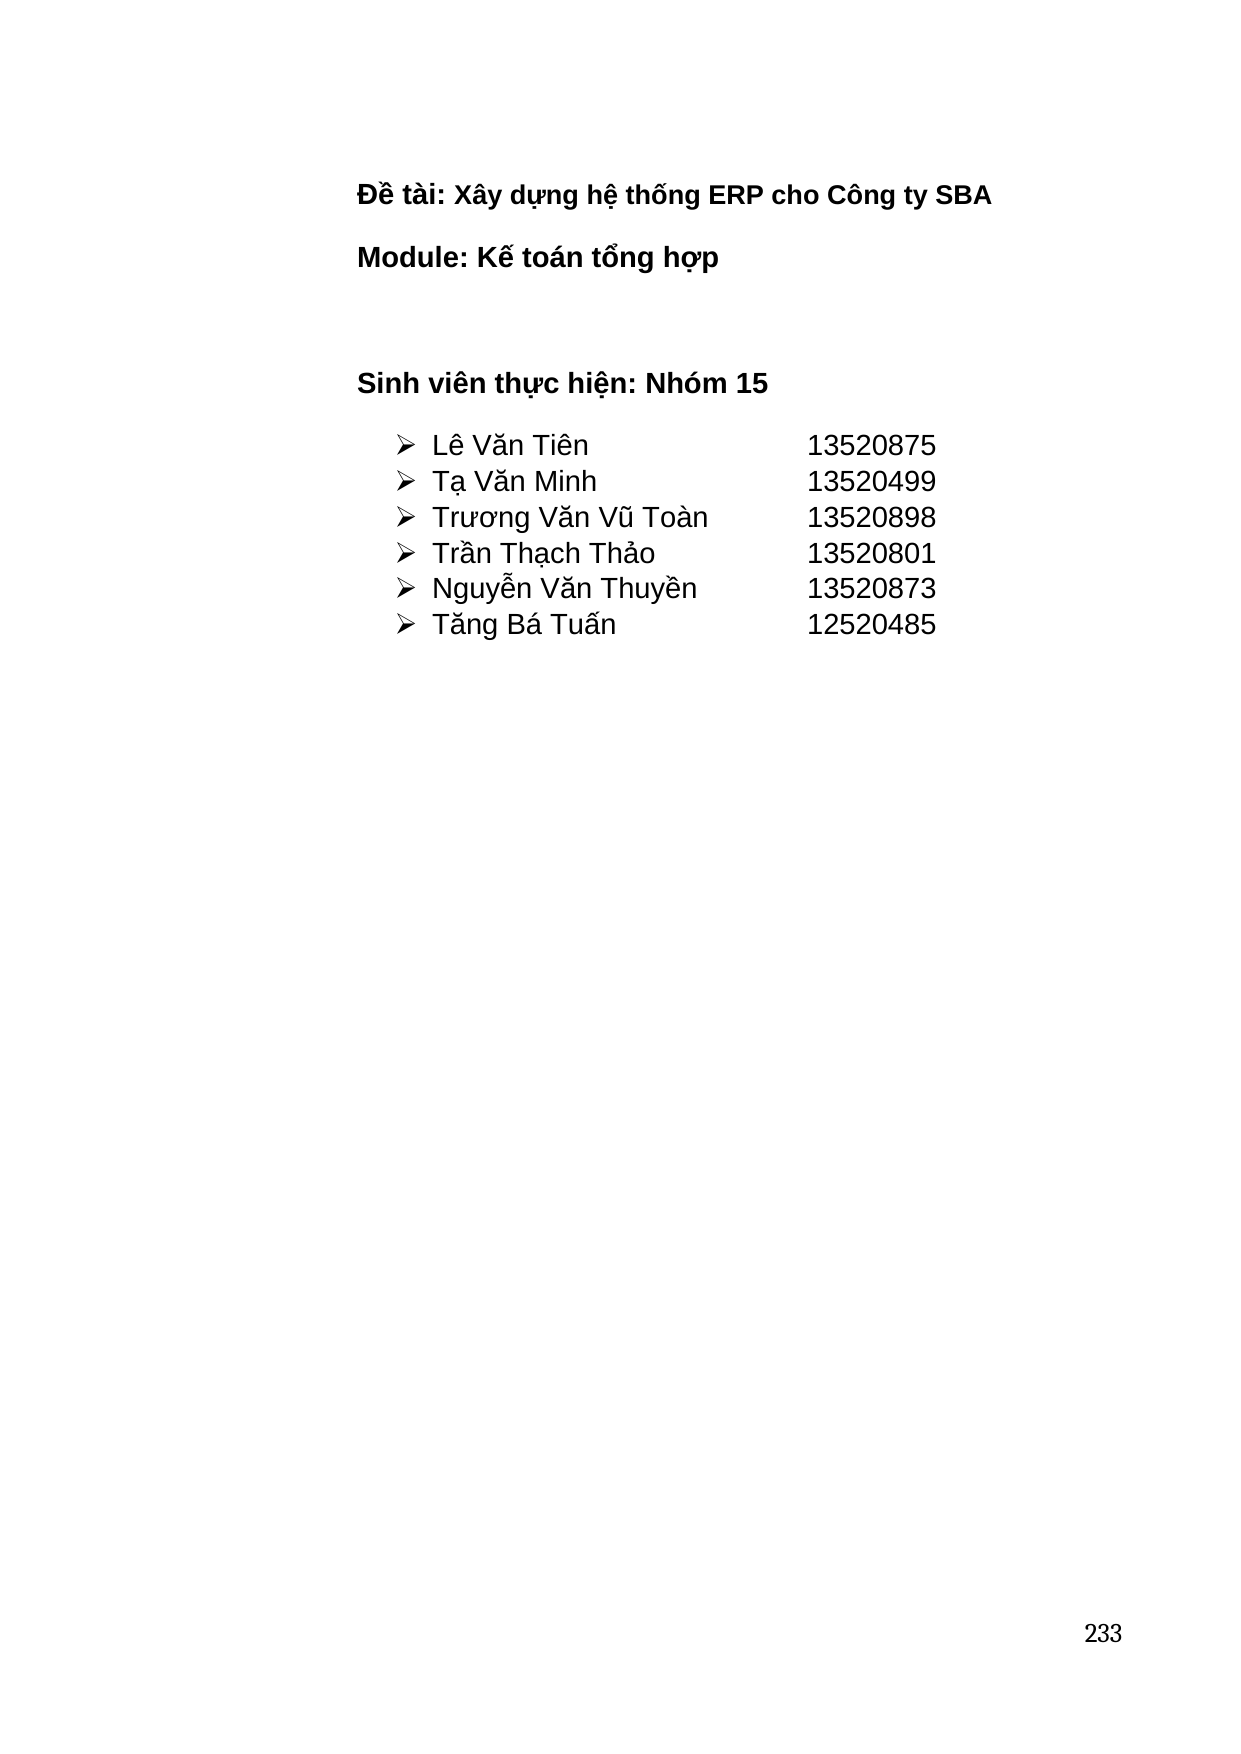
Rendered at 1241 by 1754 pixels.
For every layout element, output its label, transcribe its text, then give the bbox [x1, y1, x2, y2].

list Tạ Văn Minh 13520499 [394, 464, 1122, 498]
list Trần Thạch Thảo 13520801 [394, 536, 1122, 569]
text Module: Kế toán tổng hợp [357, 240, 1122, 273]
list Lê Văn Tiên 13520875 [394, 428, 1122, 462]
list Tăng Bá Tuấn 12520485 [394, 607, 1122, 641]
list Trương Văn Vũ Toàn 13520898 [394, 500, 1122, 534]
text Sinh viên thực hiện: Nhóm 15 [357, 366, 1122, 399]
list Nguyễn Văn Thuyền 13520873 [394, 571, 1122, 605]
text Đề tài: Xây dựng hệ thống ERP cho Công ty SBA [357, 177, 1122, 211]
